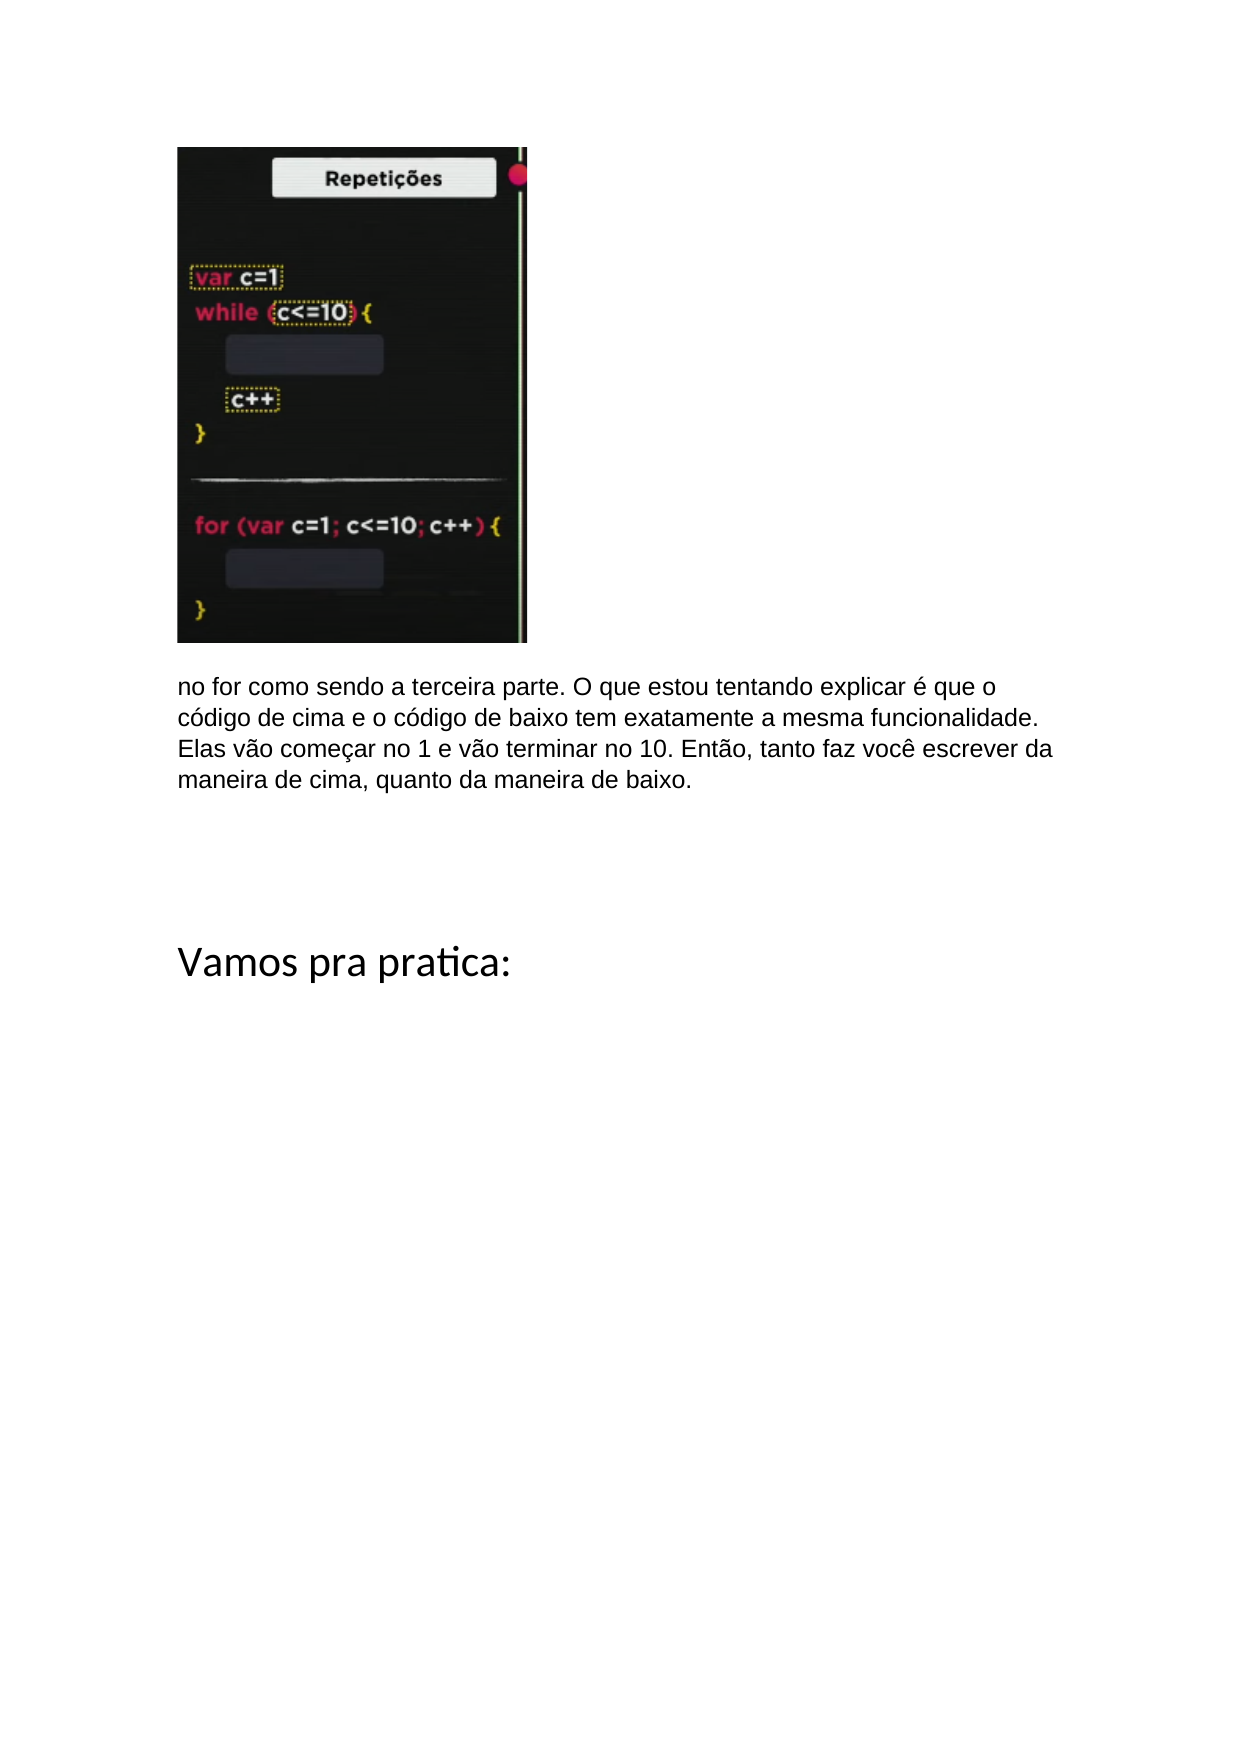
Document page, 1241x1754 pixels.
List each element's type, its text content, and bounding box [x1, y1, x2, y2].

picture [177, 147, 528, 643]
text no for como sendo a terceira parte. O que estou tentando explicar é que o código de cima e o código de baixo tem exatamente a mesma funcionalidade. Elas vão começar no 1 e vão terminar no 10. Então, tanto faz você escrever da maneira de cima, quanto da maneira de baixo. [177, 672, 1063, 793]
text Vamos pra pratica: [177, 934, 1063, 987]
